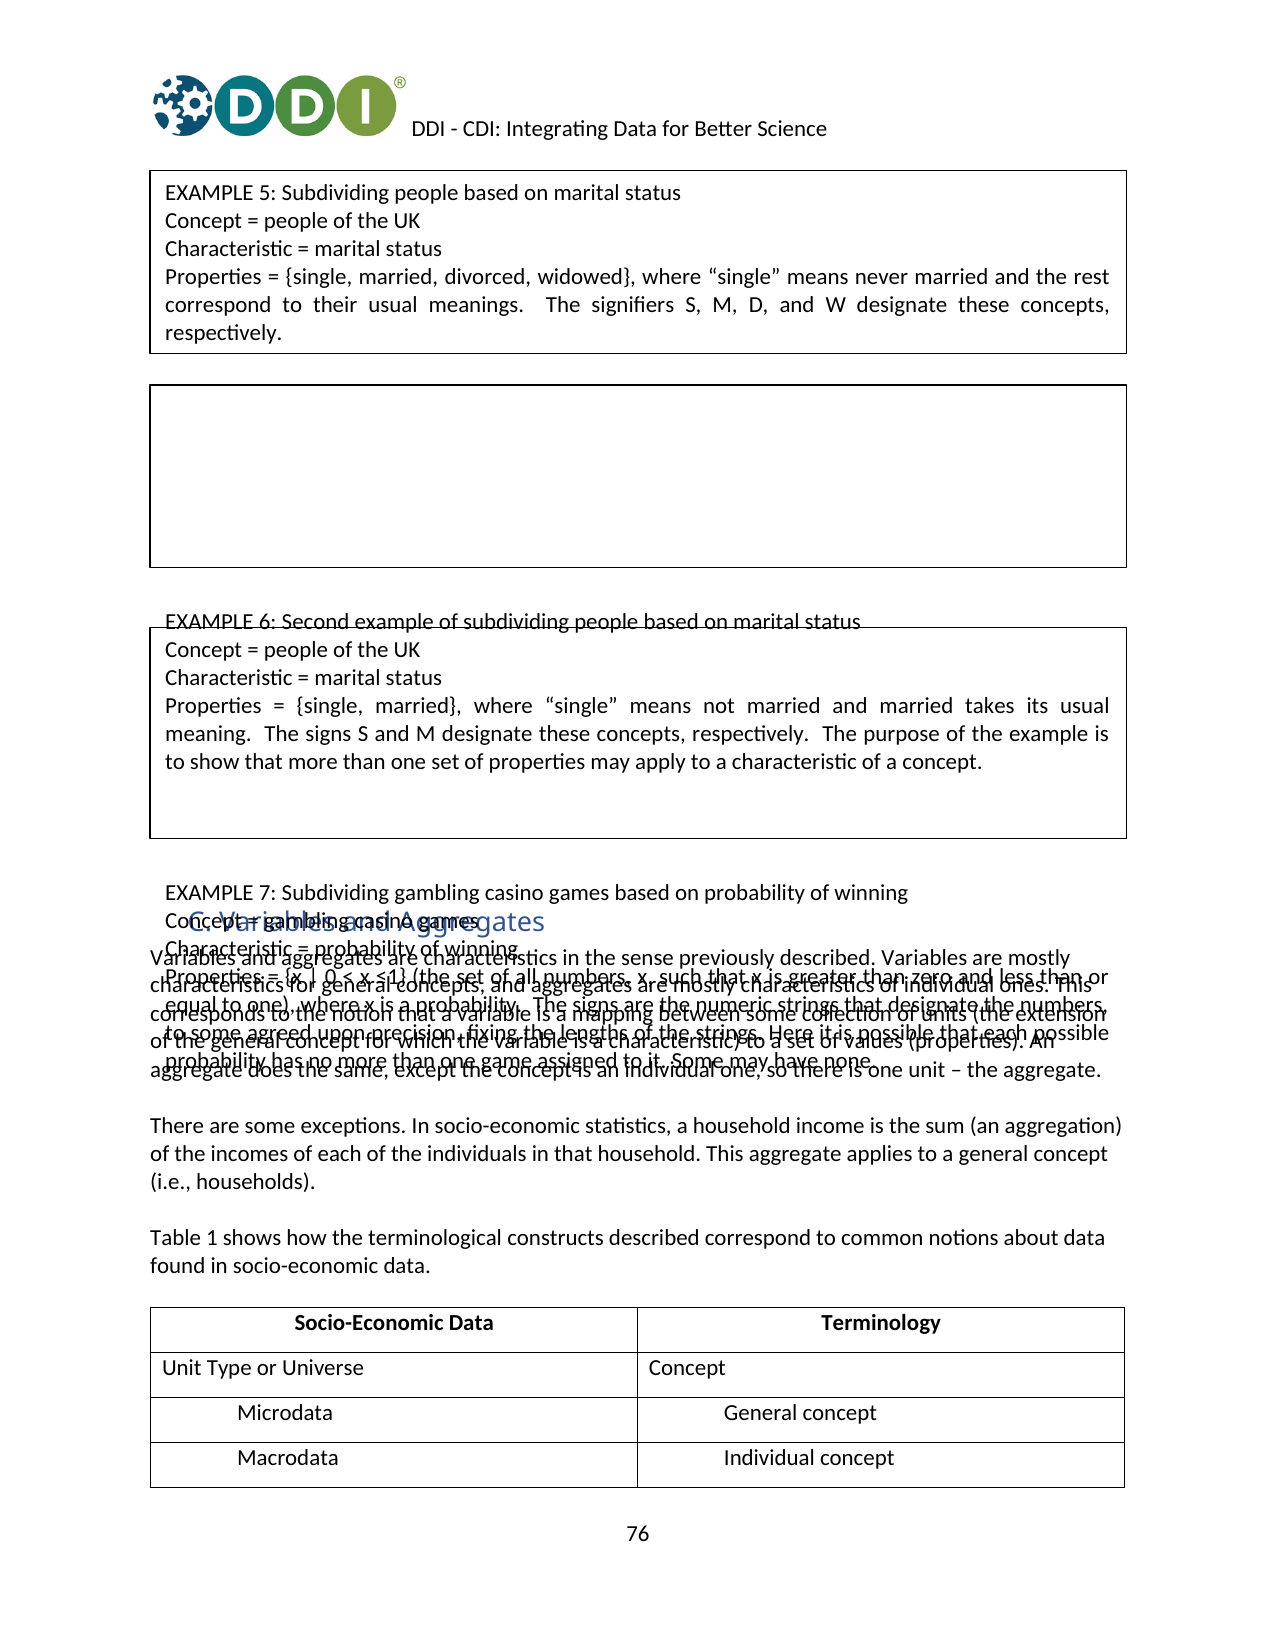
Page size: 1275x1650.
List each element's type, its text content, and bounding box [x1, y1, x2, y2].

table_cell Individual concept [638, 1443, 1124, 1487]
table_header Terminology [638, 1308, 1124, 1352]
text Table 1 shows how the terminological constructs described correspond to common notions about data found in socio-economic data. [150, 1223, 1125, 1279]
picture [150, 75, 407, 137]
table_cell Microdata [151, 1398, 637, 1442]
table_cell Macrodata [151, 1443, 637, 1487]
table_cell Unit Type or Universe [151, 1353, 637, 1397]
table_cell Concept [638, 1353, 1124, 1397]
subtitle C. Variables and Aggregates [187, 903, 1125, 940]
text There are some exceptions. In socio-economic statistics, a household income is the sum (an aggregation) of the incomes of each of the individuals in that household. This aggregate applies to a general concept (i.e., households). [150, 1111, 1125, 1195]
text Variables and aggregates are characteristics in the sense previously described. Variables are mostly characteristics for general concepts, and aggregates are mostly characteristics of individual ones. This corresponds to the notion that a variable is a mapping between some collection of units (the extension of the general concept for which the variable is a characteristic) to a set of values (properties). An aggregate does the same, except the concept is an individual one, so there is one unit – the aggregate. [150, 943, 1125, 1083]
table_cell General concept [638, 1398, 1124, 1442]
table_header Socio-Economic Data [151, 1308, 637, 1352]
